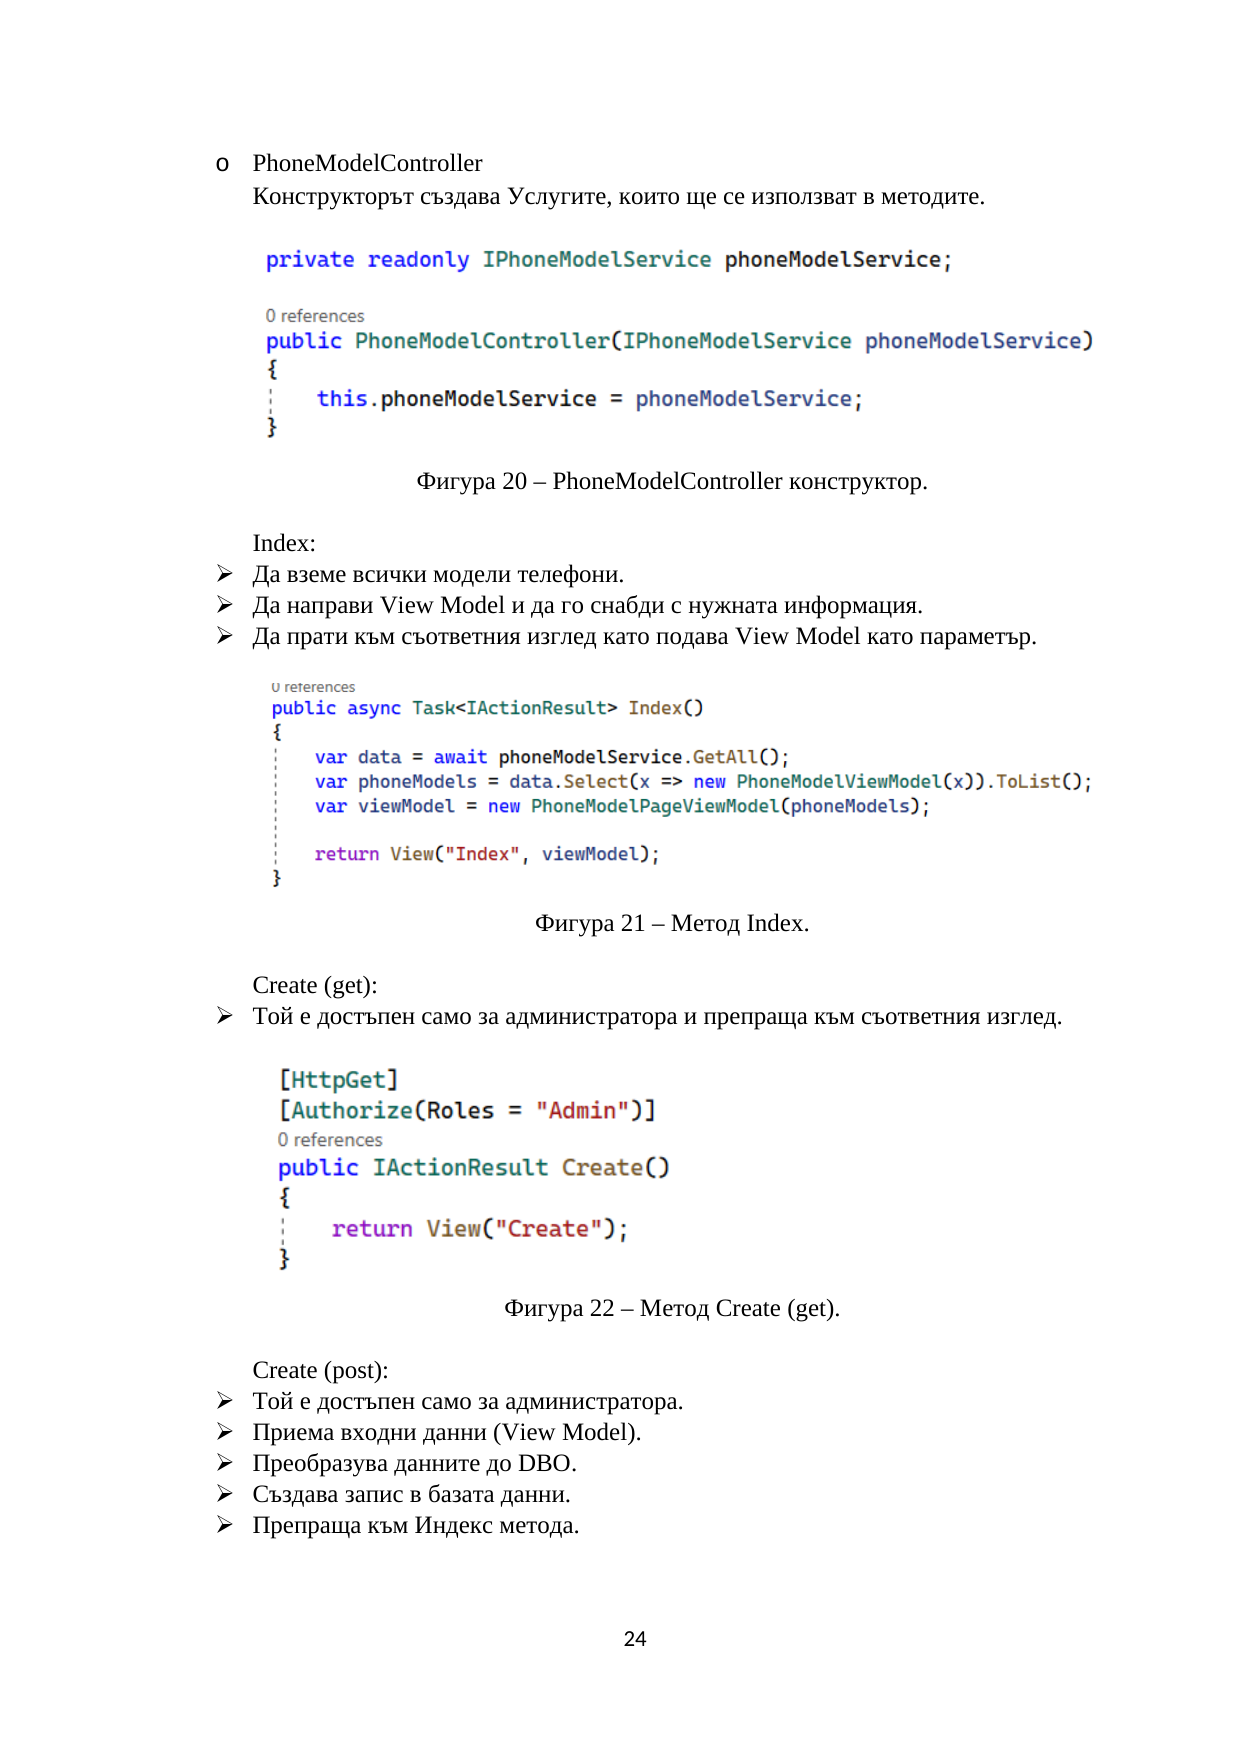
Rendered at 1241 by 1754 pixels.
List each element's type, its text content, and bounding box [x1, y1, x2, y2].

list Да вземе всички модели телефони. [215, 559, 1092, 588]
list Фигура 20 – PhoneModelController конструктор. [252, 466, 1092, 494]
list Create (get): [252, 970, 1092, 999]
list Да прати към съответния изглед като подава View Model като параметър. [215, 621, 1092, 650]
list Конструкторът създава Услугите, които ще се използват в методите. [252, 181, 1092, 210]
list Създава запис в базата данни. [215, 1479, 1092, 1508]
list Преобразува данните до DBO. [215, 1448, 1092, 1477]
list Той е достъпен само за администратора и препраща към съответния изглед. [215, 1001, 1092, 1030]
list Фигура 22 – Метод Create (get). [252, 1293, 1092, 1322]
list Той е достъпен само за администратора. [215, 1386, 1092, 1415]
list Приема входни данни (View Model). [215, 1417, 1092, 1446]
picture [252, 243, 1241, 464]
list Create (post): [252, 1355, 1092, 1384]
list PhoneModelController [215, 148, 1092, 178]
picture [252, 1063, 859, 1291]
picture [252, 683, 1222, 906]
list Препраща към Индекс метода. [215, 1510, 1092, 1539]
list Да направи View Model и да го снабди с нужната информация. [215, 590, 1092, 619]
list Фигура 21 – Метод Index. [252, 908, 1092, 937]
list Index: [252, 528, 1092, 557]
